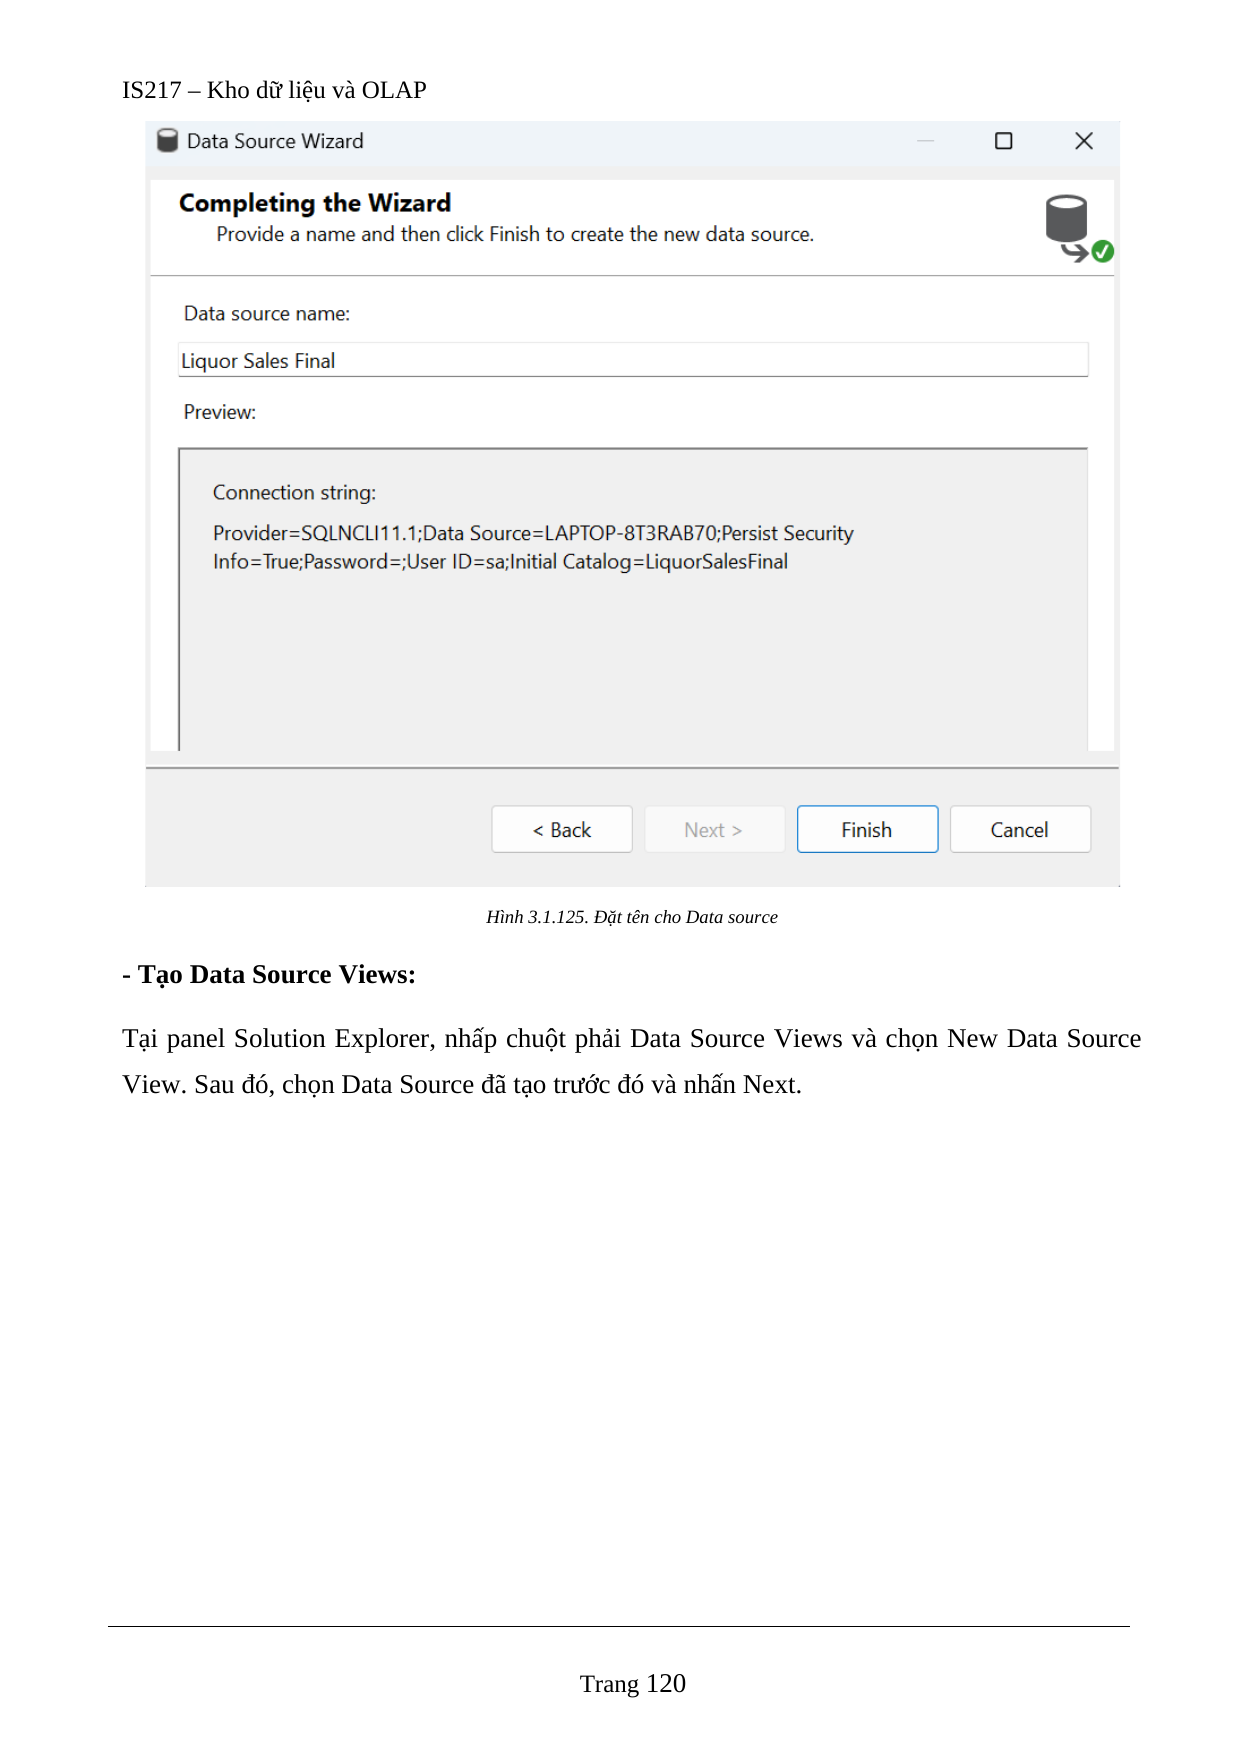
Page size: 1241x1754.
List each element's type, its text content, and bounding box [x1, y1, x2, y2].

text - Tạo Data Source Views: [122, 959, 1144, 990]
picture [145, 121, 1121, 887]
text Tại panel Solution Explorer, nhấp chuột phải Data Source Views và chọn New Data Source View. Sau đó, chọn Data Source đã tạo trước đó và nhấn Next. [122, 1022, 1144, 1100]
